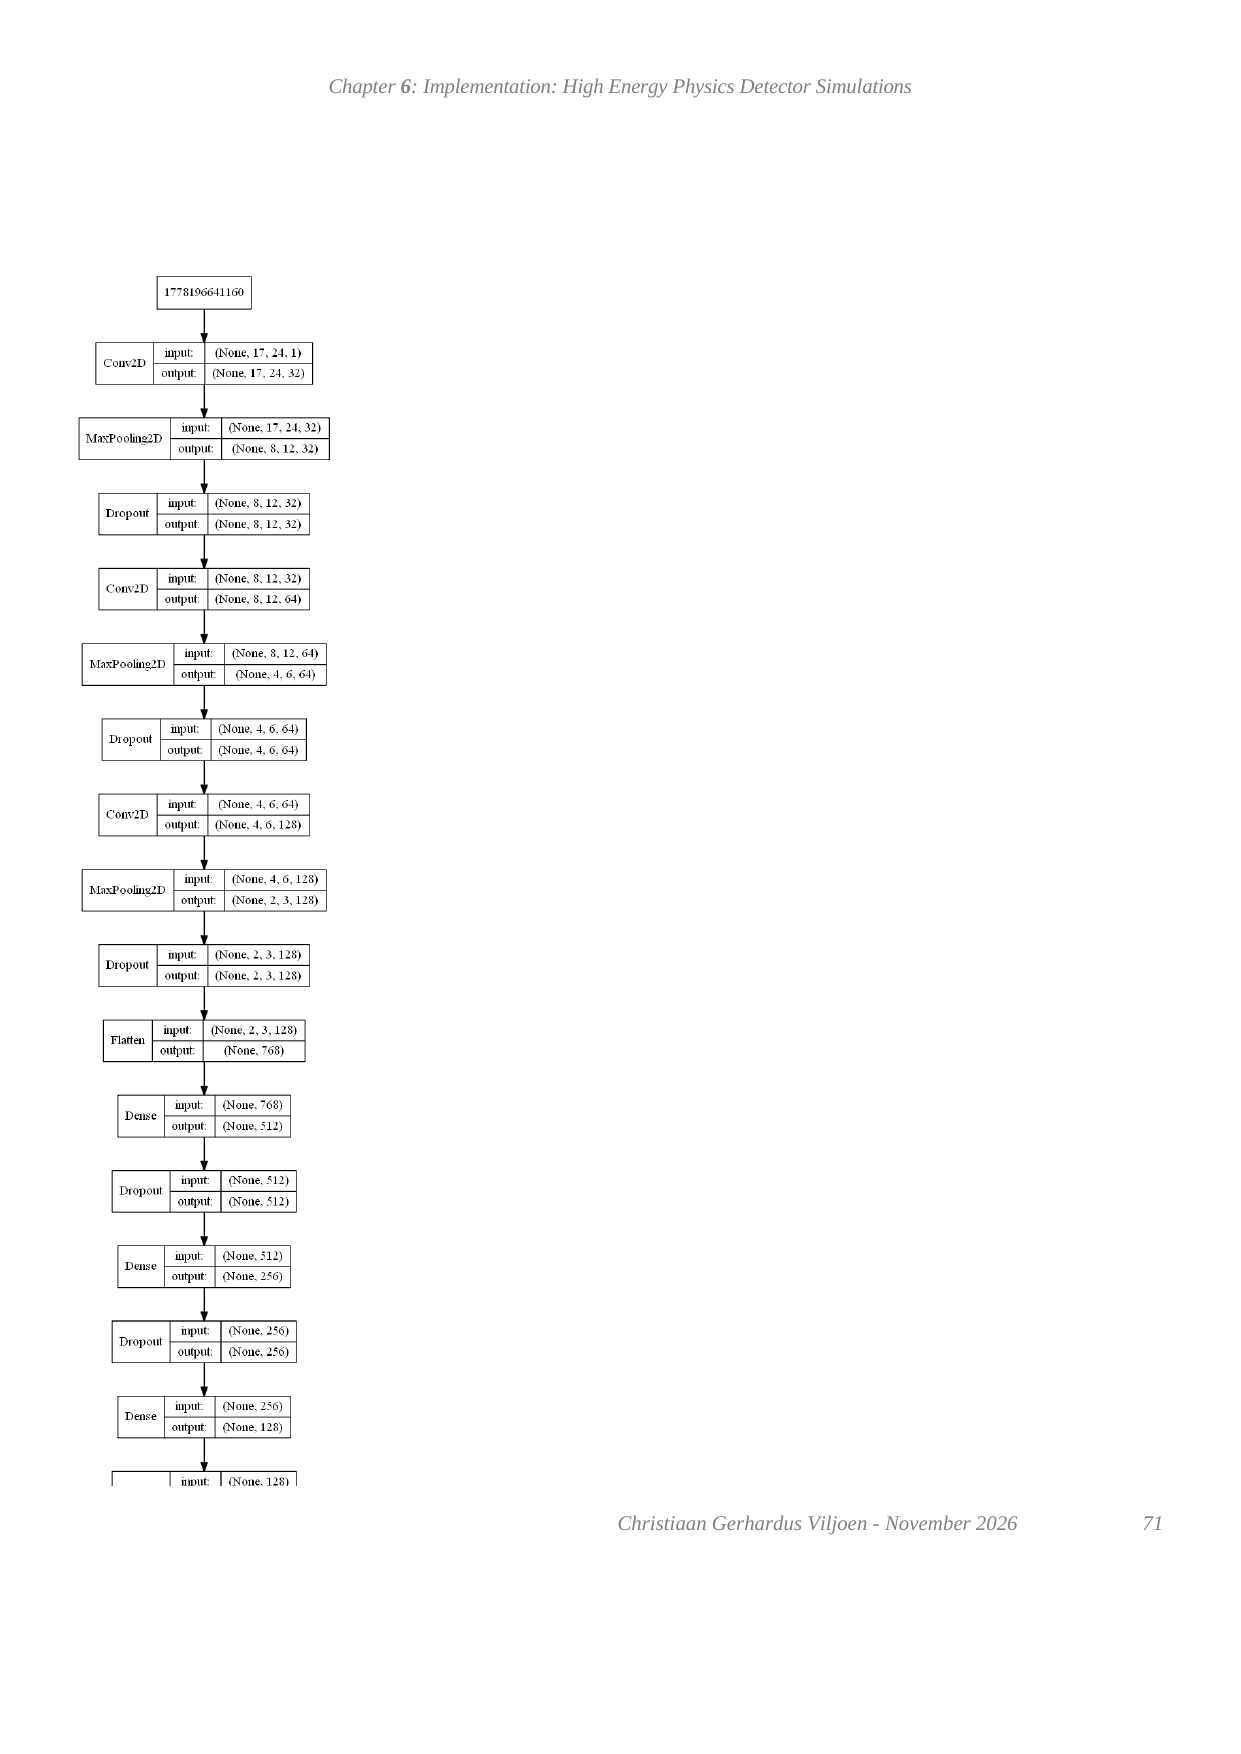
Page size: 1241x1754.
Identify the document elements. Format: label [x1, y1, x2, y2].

picture [75, 272, 333, 1486]
